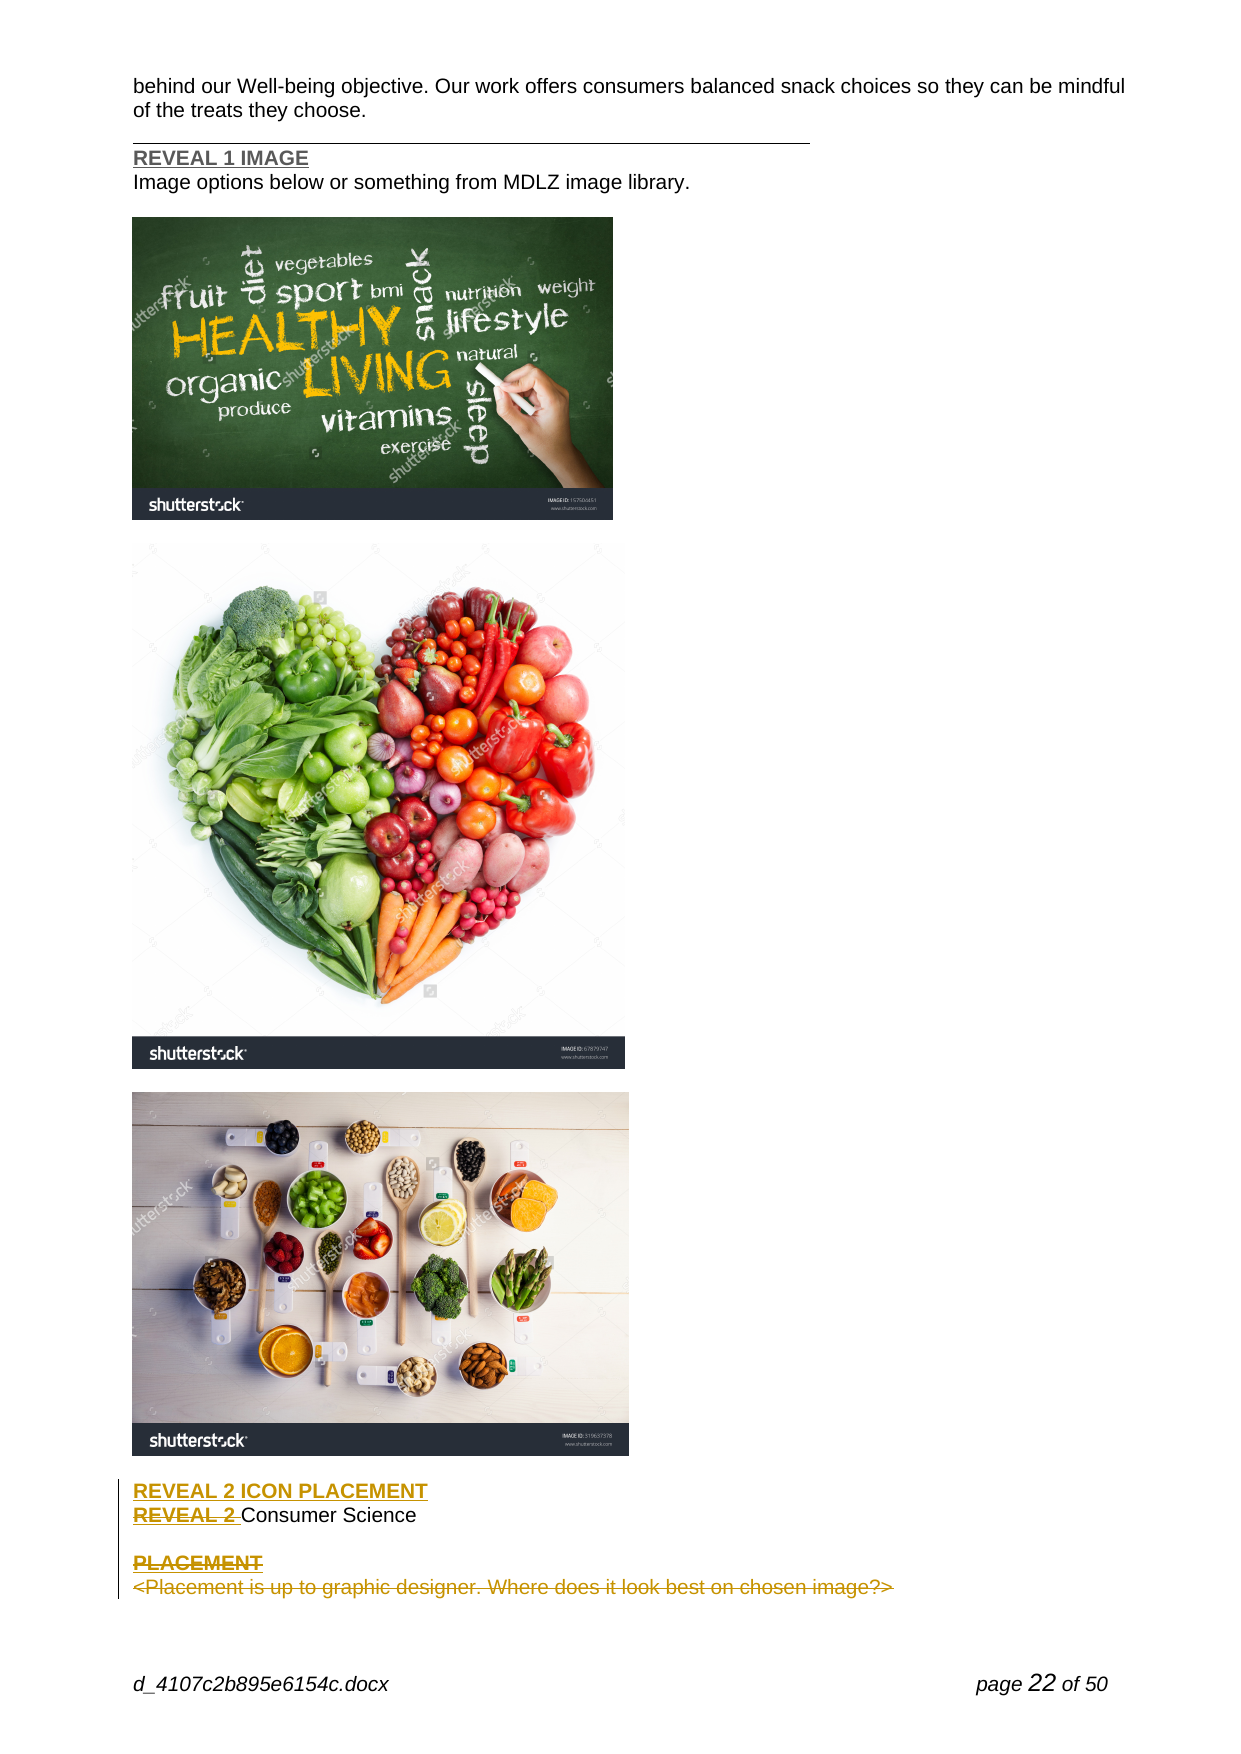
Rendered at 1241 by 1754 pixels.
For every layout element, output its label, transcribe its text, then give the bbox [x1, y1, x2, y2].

picture [132, 1092, 629, 1456]
text REVEAL 1 IMAGE [133, 146, 1132, 170]
text Image options below or something from MDLZ image library. [133, 170, 1132, 194]
text Consumer Science [133, 1503, 1132, 1527]
picture [132, 217, 613, 520]
picture [132, 543, 625, 1069]
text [133, 74, 1132, 122]
